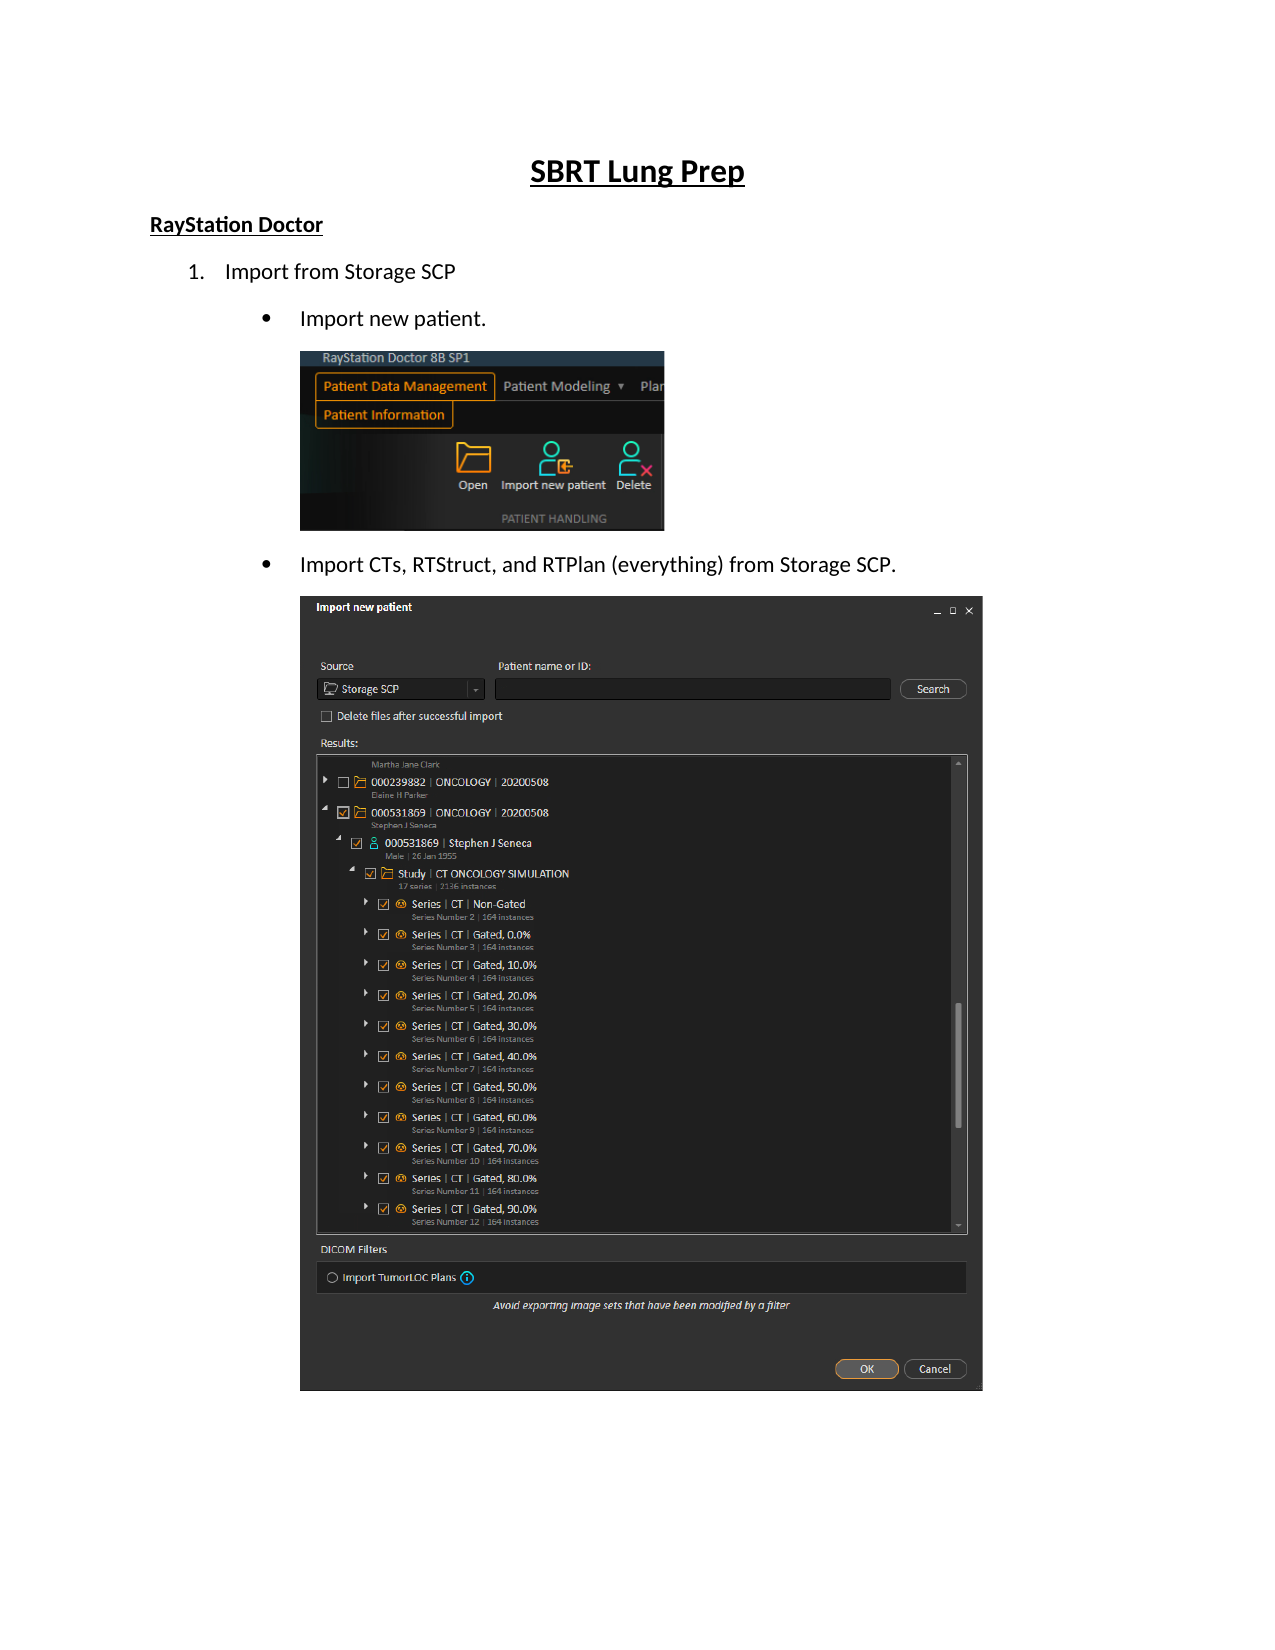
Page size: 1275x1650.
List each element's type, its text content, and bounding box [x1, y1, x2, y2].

list Import CTs, RTStruct, and RTPlan (everything) from Storage SCP. [262, 550, 1125, 578]
picture [300, 351, 665, 531]
picture [300, 596, 983, 1391]
text RayStation Doctor [150, 211, 1125, 239]
list Import from Storage SCP [187, 257, 1125, 286]
list Import new patient. [262, 304, 1125, 332]
text SBRT Lung Prep [150, 150, 1125, 191]
